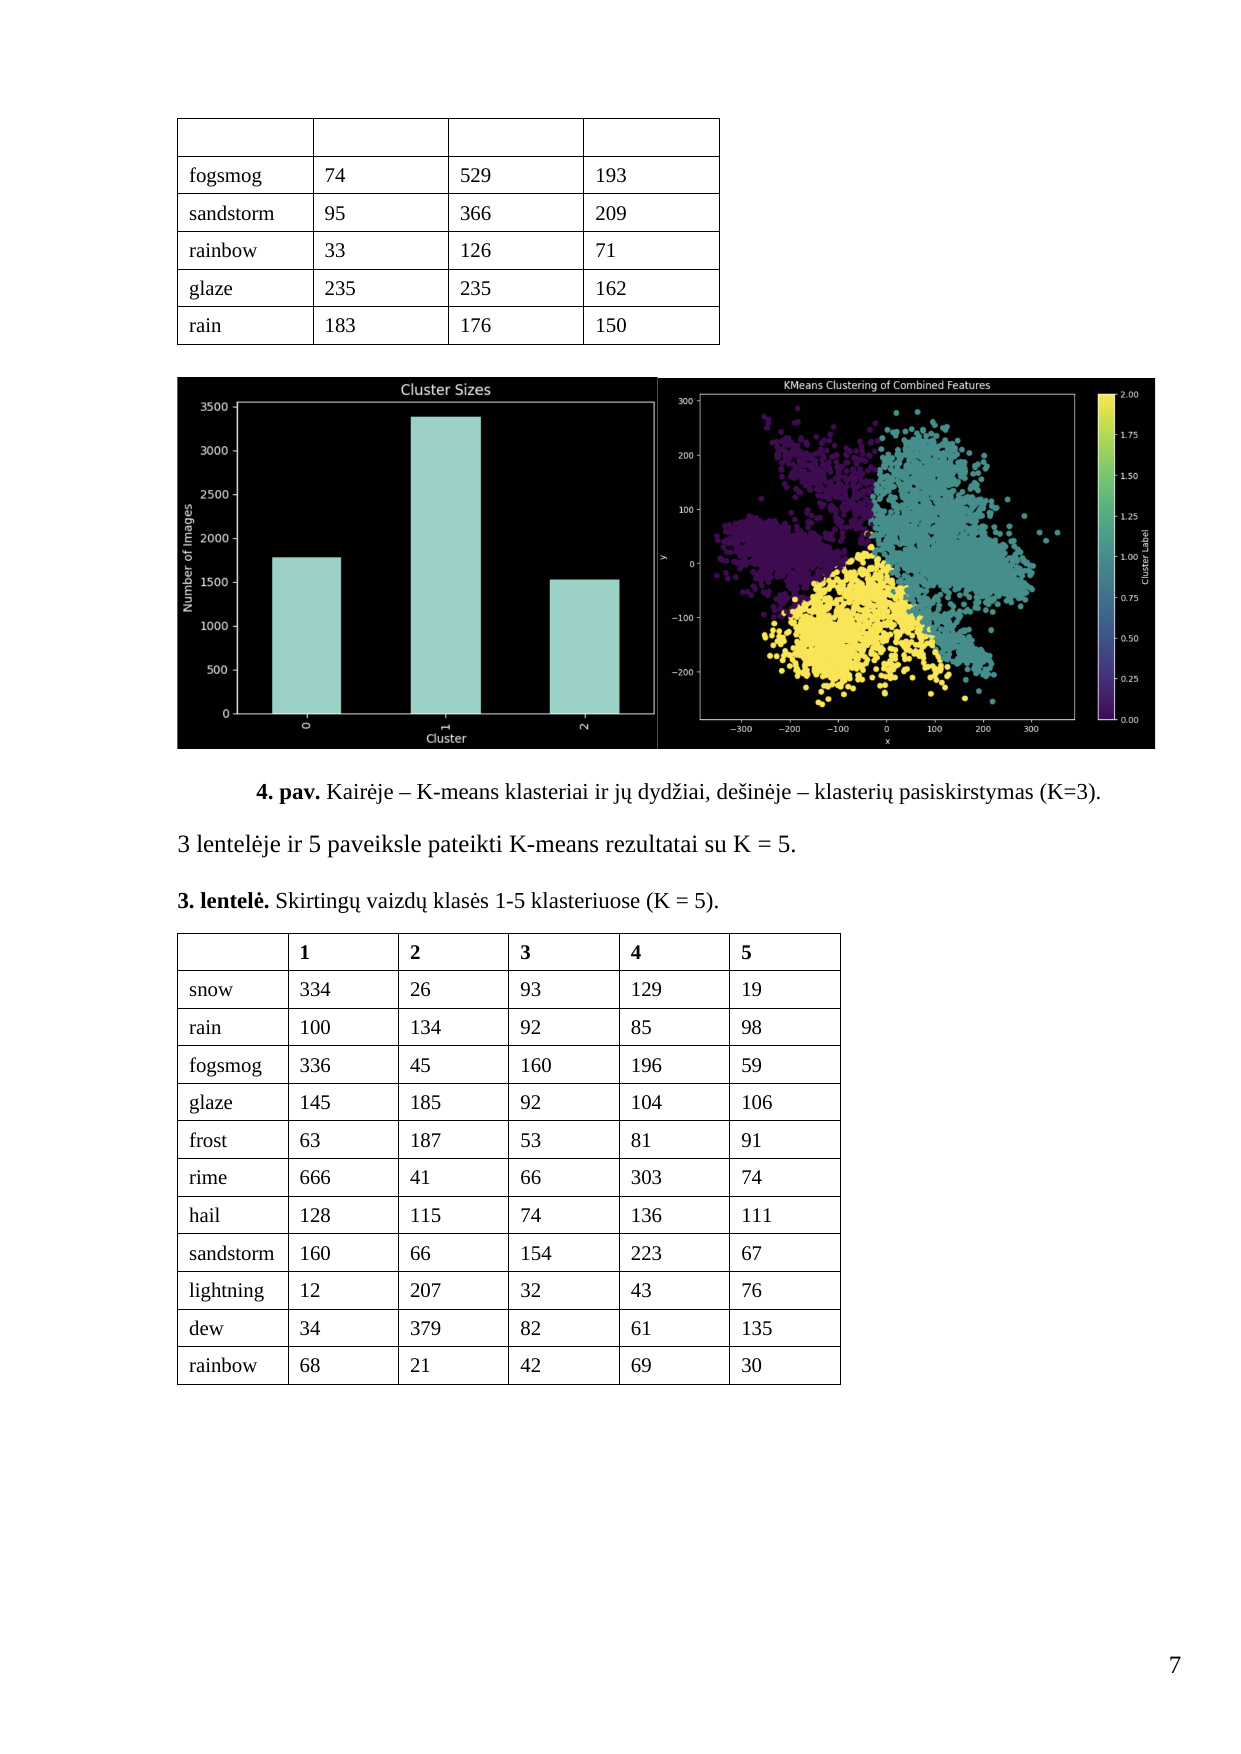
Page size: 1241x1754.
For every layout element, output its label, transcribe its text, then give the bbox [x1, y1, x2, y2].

table_cell dew [178, 1310, 288, 1346]
table_cell 68 [289, 1347, 398, 1384]
table_cell 85 [620, 1009, 729, 1045]
table_cell 185 [399, 1084, 508, 1120]
table_cell 93 [509, 971, 619, 1008]
table_cell 666 [289, 1159, 398, 1196]
table_cell rain [178, 307, 313, 344]
table_cell 235 [314, 270, 448, 306]
table_cell 59 [730, 1046, 840, 1083]
table_cell 69 [620, 1347, 729, 1384]
table_header 3 [509, 934, 619, 970]
picture [177, 377, 1156, 749]
table_cell 183 [314, 307, 448, 344]
table_cell 145 [289, 1084, 398, 1120]
table_cell 42 [509, 1347, 619, 1384]
table_cell frost [178, 1121, 288, 1158]
table_cell 135 [730, 1310, 840, 1346]
table_cell 303 [620, 1159, 729, 1196]
table_cell 223 [620, 1234, 729, 1271]
table_cell 104 [620, 1084, 729, 1120]
table_cell lightning [178, 1272, 288, 1308]
table_cell 98 [730, 1009, 840, 1045]
table_cell 74 [314, 157, 448, 193]
table_cell 43 [620, 1272, 729, 1308]
subtitle 4. pav. Kairėje – K-means klasteriai ir jų dydžiai, dešinėje – klasterių pasiskirstymas (K=3). [177, 778, 1181, 804]
table_cell 30 [730, 1347, 840, 1384]
table_cell 209 [584, 194, 719, 231]
table_cell 207 [399, 1272, 508, 1308]
table_cell 92 [509, 1009, 619, 1045]
table_cell 19 [730, 971, 840, 1008]
table_cell 128 [289, 1197, 398, 1233]
table_cell rainbow [178, 1347, 288, 1384]
table_cell 336 [289, 1046, 398, 1083]
table_cell 176 [449, 307, 583, 344]
table_cell 95 [314, 194, 448, 231]
table_cell 12 [289, 1272, 398, 1308]
table_cell 160 [289, 1234, 398, 1271]
table_cell 160 [509, 1046, 619, 1083]
table_cell sandstorm [178, 194, 313, 231]
table_header 5 [730, 934, 840, 970]
table_cell fogsmog [178, 157, 313, 193]
table_cell 334 [289, 971, 398, 1008]
table_cell rime [178, 1159, 288, 1196]
table_cell 32 [509, 1272, 619, 1308]
table_cell 196 [620, 1046, 729, 1083]
table_cell 193 [584, 157, 719, 193]
text 3. lentelė. Skirtingų vaizdų klasės 1-5 klasteriuose (K = 5). [177, 887, 1181, 914]
table_cell 76 [730, 1272, 840, 1308]
table_cell 92 [509, 1084, 619, 1120]
table_cell rain [178, 1009, 288, 1045]
table_cell snow [178, 971, 288, 1008]
table_cell 129 [620, 971, 729, 1008]
table_cell 106 [730, 1084, 840, 1120]
table_cell 81 [620, 1121, 729, 1158]
table_cell 61 [620, 1310, 729, 1346]
table_cell dew [178, 119, 313, 156]
table_cell 150 [584, 307, 719, 344]
table_cell 41 [399, 1159, 508, 1196]
table_cell glaze [178, 1084, 288, 1120]
table_cell 89 [449, 119, 583, 156]
table_cell 162 [584, 270, 719, 306]
table_cell 366 [449, 194, 583, 231]
table_cell 126 [449, 232, 583, 268]
table_cell 111 [730, 1197, 840, 1233]
table_cell 66 [399, 1234, 508, 1271]
table_cell 91 [730, 1121, 840, 1158]
table_cell 34 [289, 1310, 398, 1346]
table_cell 74 [730, 1159, 840, 1196]
table_cell 154 [509, 1234, 619, 1271]
table_cell rainbow [178, 232, 313, 268]
table_cell 26 [399, 971, 508, 1008]
table_cell 379 [399, 1310, 508, 1346]
table_cell 63 [289, 1121, 398, 1158]
table_cell 74 [509, 1197, 619, 1233]
table_cell 67 [730, 1234, 840, 1271]
table_cell 529 [449, 157, 583, 193]
table_header 4 [620, 934, 729, 970]
table_cell 53 [509, 1121, 619, 1158]
table_cell 33 [314, 232, 448, 268]
table_cell hail [178, 1197, 288, 1233]
table_cell glaze [178, 270, 313, 306]
table_cell 82 [509, 1310, 619, 1346]
table_cell 235 [449, 270, 583, 306]
table_cell 136 [620, 1197, 729, 1233]
table_cell 134 [399, 1009, 508, 1045]
table_cell 115 [399, 1197, 508, 1233]
table_cell 66 [509, 1159, 619, 1196]
table_cell 21 [399, 1347, 508, 1384]
table_cell 178 [584, 119, 719, 156]
table_header [178, 934, 288, 970]
table_cell 100 [289, 1009, 398, 1045]
table_cell 71 [584, 232, 719, 268]
table_header 1 [289, 934, 398, 970]
table_cell sandstorm [178, 1234, 288, 1271]
table_cell 424 [314, 119, 448, 156]
text 3 lentelėje ir 5 paveiksle pateikti K-means rezultatai su K = 5. [177, 829, 1181, 858]
table_cell 45 [399, 1046, 508, 1083]
table_cell 187 [399, 1121, 508, 1158]
table_header 2 [399, 934, 508, 970]
table_cell fogsmog [178, 1046, 288, 1083]
